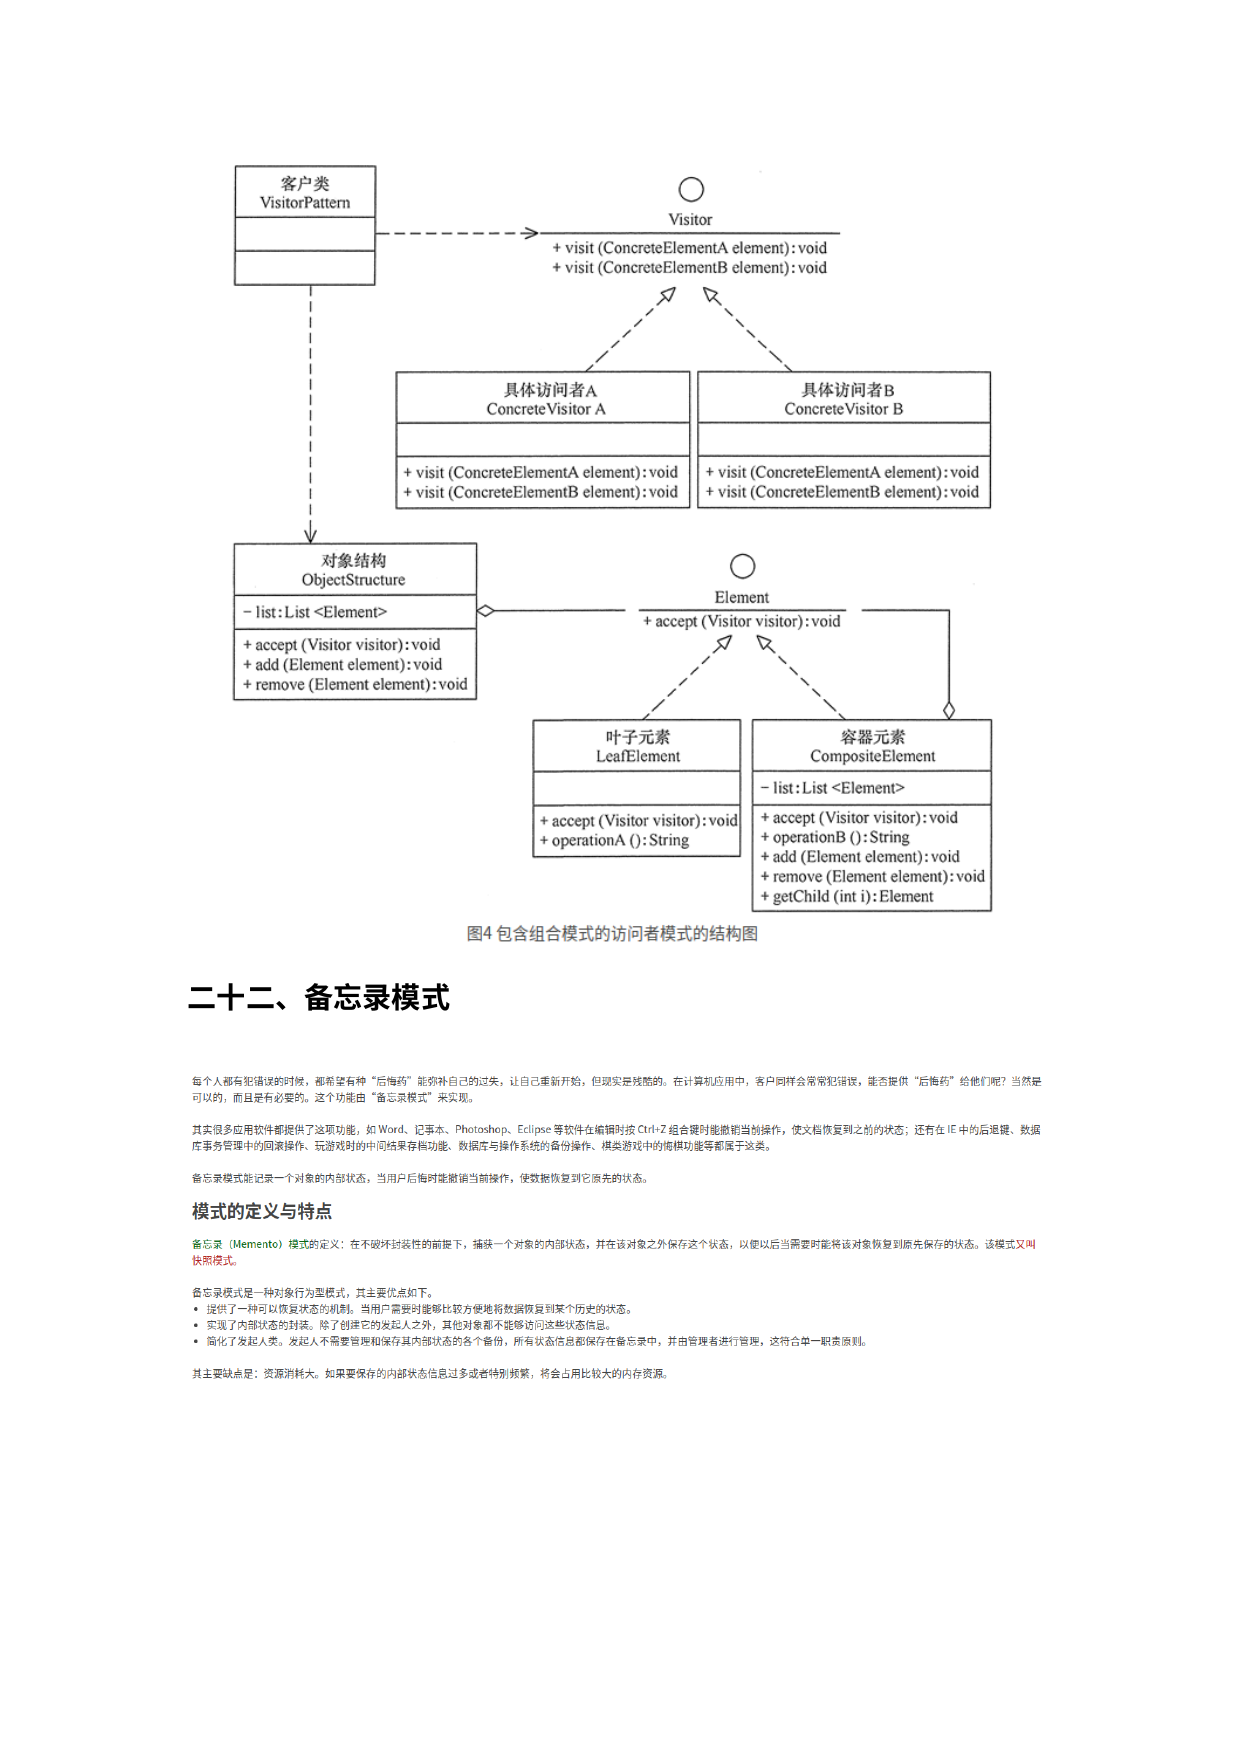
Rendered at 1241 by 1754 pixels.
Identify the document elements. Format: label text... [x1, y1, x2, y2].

picture [187, 1070, 1052, 1387]
picture [187, 150, 1052, 945]
subtitle 二十二、备忘录模式 [187, 974, 1053, 1016]
